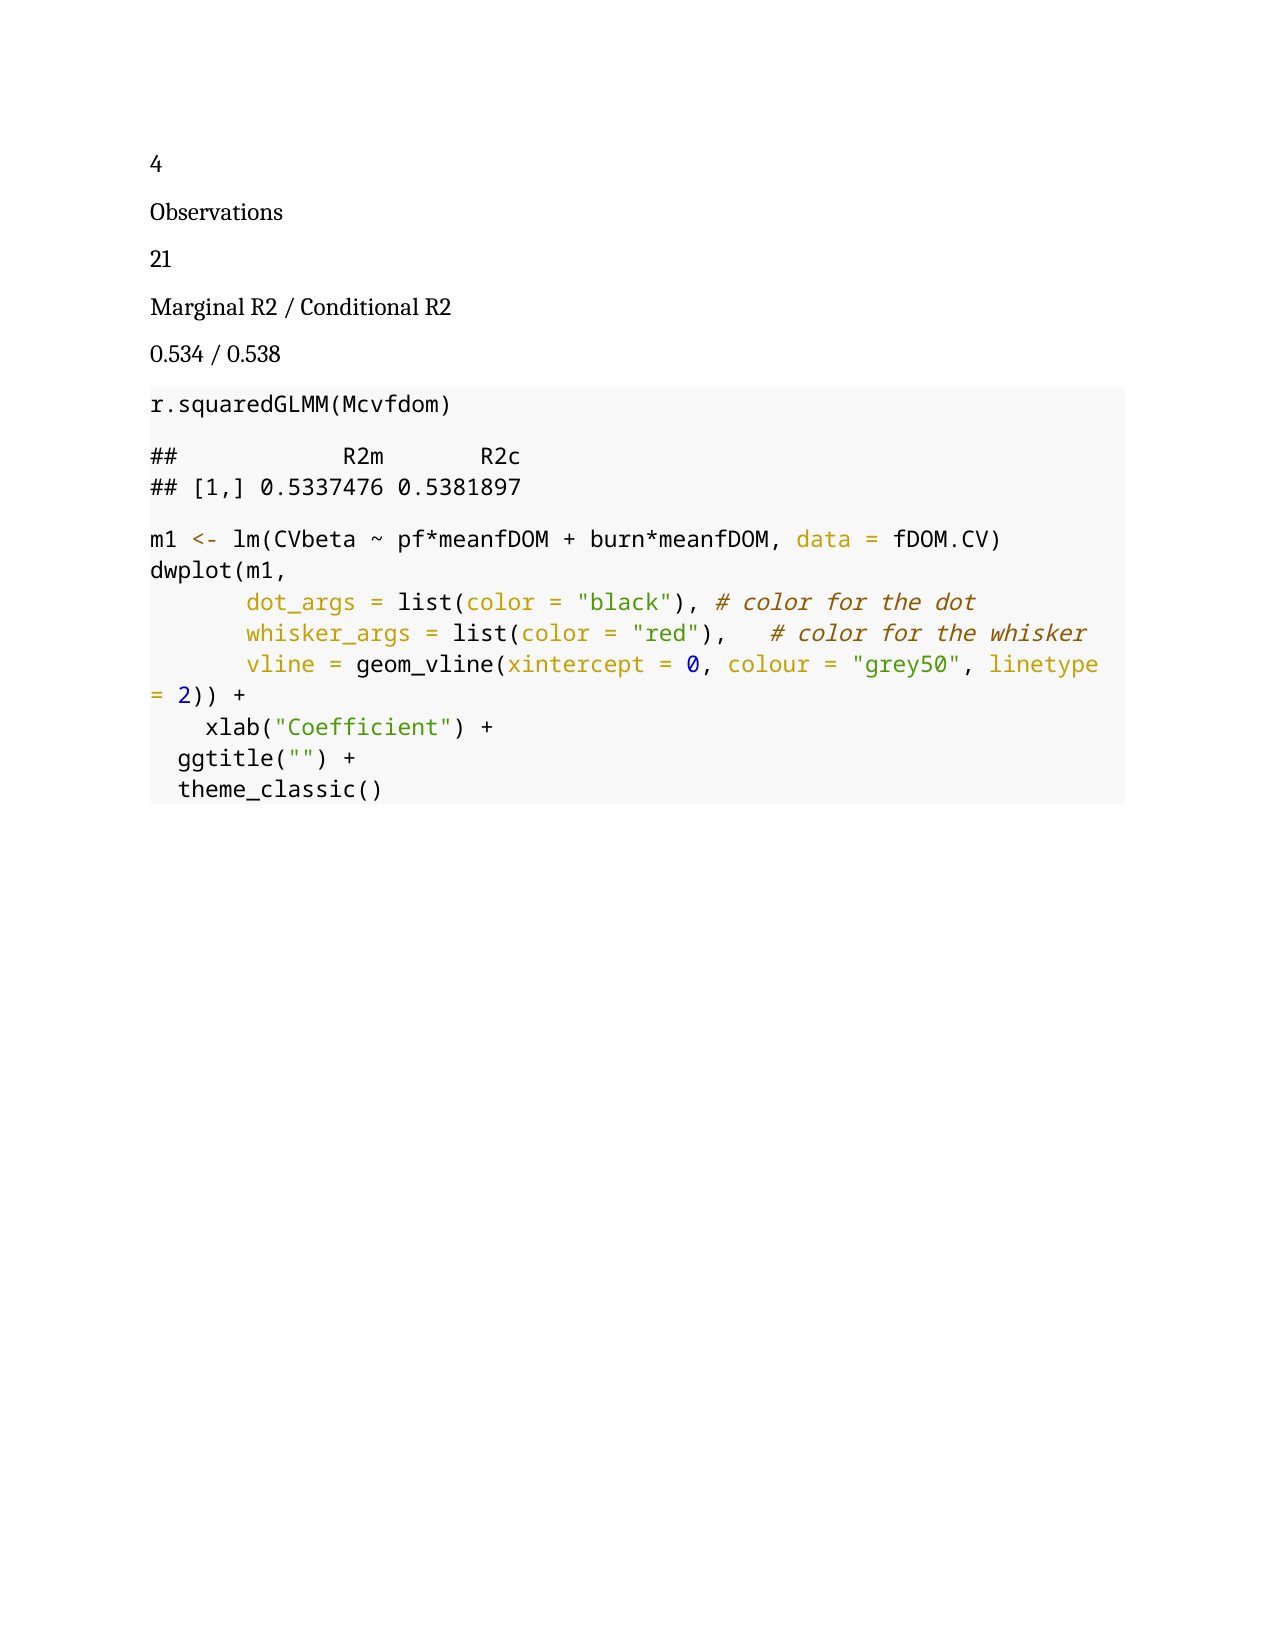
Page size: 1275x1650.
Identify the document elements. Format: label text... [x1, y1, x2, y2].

text r.squaredGLMM(Mcvfdom) [150, 387, 1125, 419]
text 21 [150, 245, 1125, 274]
text ## R2m R2c ## [1,] 0.5337476 0.5381897 [150, 439, 1125, 502]
text 0.534 / 0.538 [150, 340, 1125, 369]
text m1 <- lm(CVbeta ~ pf*meanfDOM + burn*meanfDOM, data = fDOM.CV) dwplot(m1, dot_args = list(color = "black"), # color for the dot whisker_args = list(color = "red"), # color for the whisker vline = geom_vline(xintercept = 0, colour = "grey50", linetype = 2)) + xlab("Coefficient") + ggtitle("") + theme_classic() [246, 523, 1125, 804]
text Observations [150, 197, 1125, 226]
text 4 [150, 150, 1125, 179]
text Marginal R2 / Conditional R2 [150, 292, 1125, 321]
